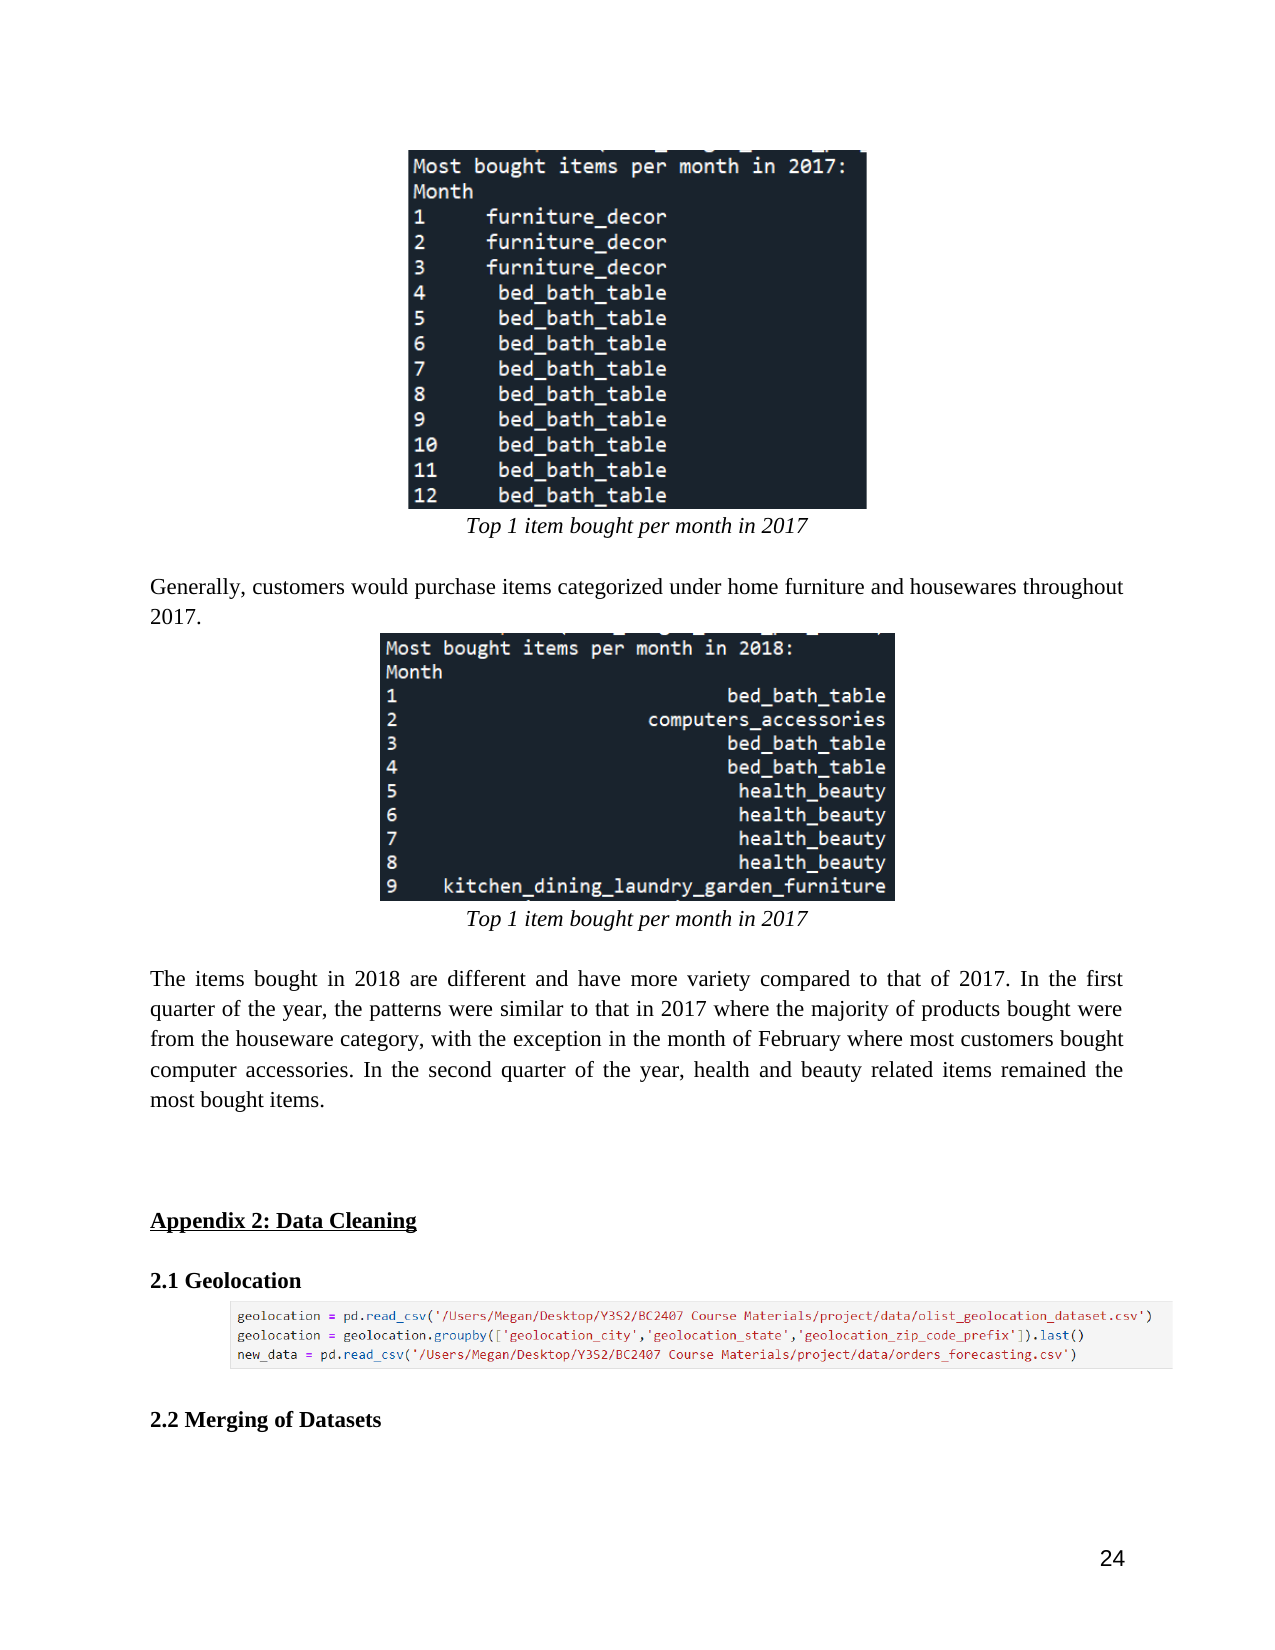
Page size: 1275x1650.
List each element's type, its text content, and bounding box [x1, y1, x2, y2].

text The items bought in 2018 are different and have more variety compared to that of 2017. In the first quarter of the year, the patterns were similar to that in 2017 where the majority of products bought were from the houseware category, with the exception in the month of February where most customers bought computer accessories. In the second quarter of the year, health and beauty related items remained the most bought items. [150, 965, 1125, 1112]
subtitle Appendix 2: Data Cleaning [150, 1207, 1125, 1233]
subtitle 2.2 Merging of Datasets [150, 1406, 1125, 1432]
picture [380, 633, 895, 901]
text Top 1 item bought per month in 2017 [150, 512, 1125, 539]
text Top 1 item bought per month in 2017 [150, 904, 1125, 931]
picture [225, 1297, 1173, 1372]
picture [408, 150, 867, 509]
subtitle 2.1 Geolocation [150, 1267, 1125, 1293]
text Generally, customers would purchase items categorized under home furniture and housewares throughout 2017. [150, 573, 1125, 629]
